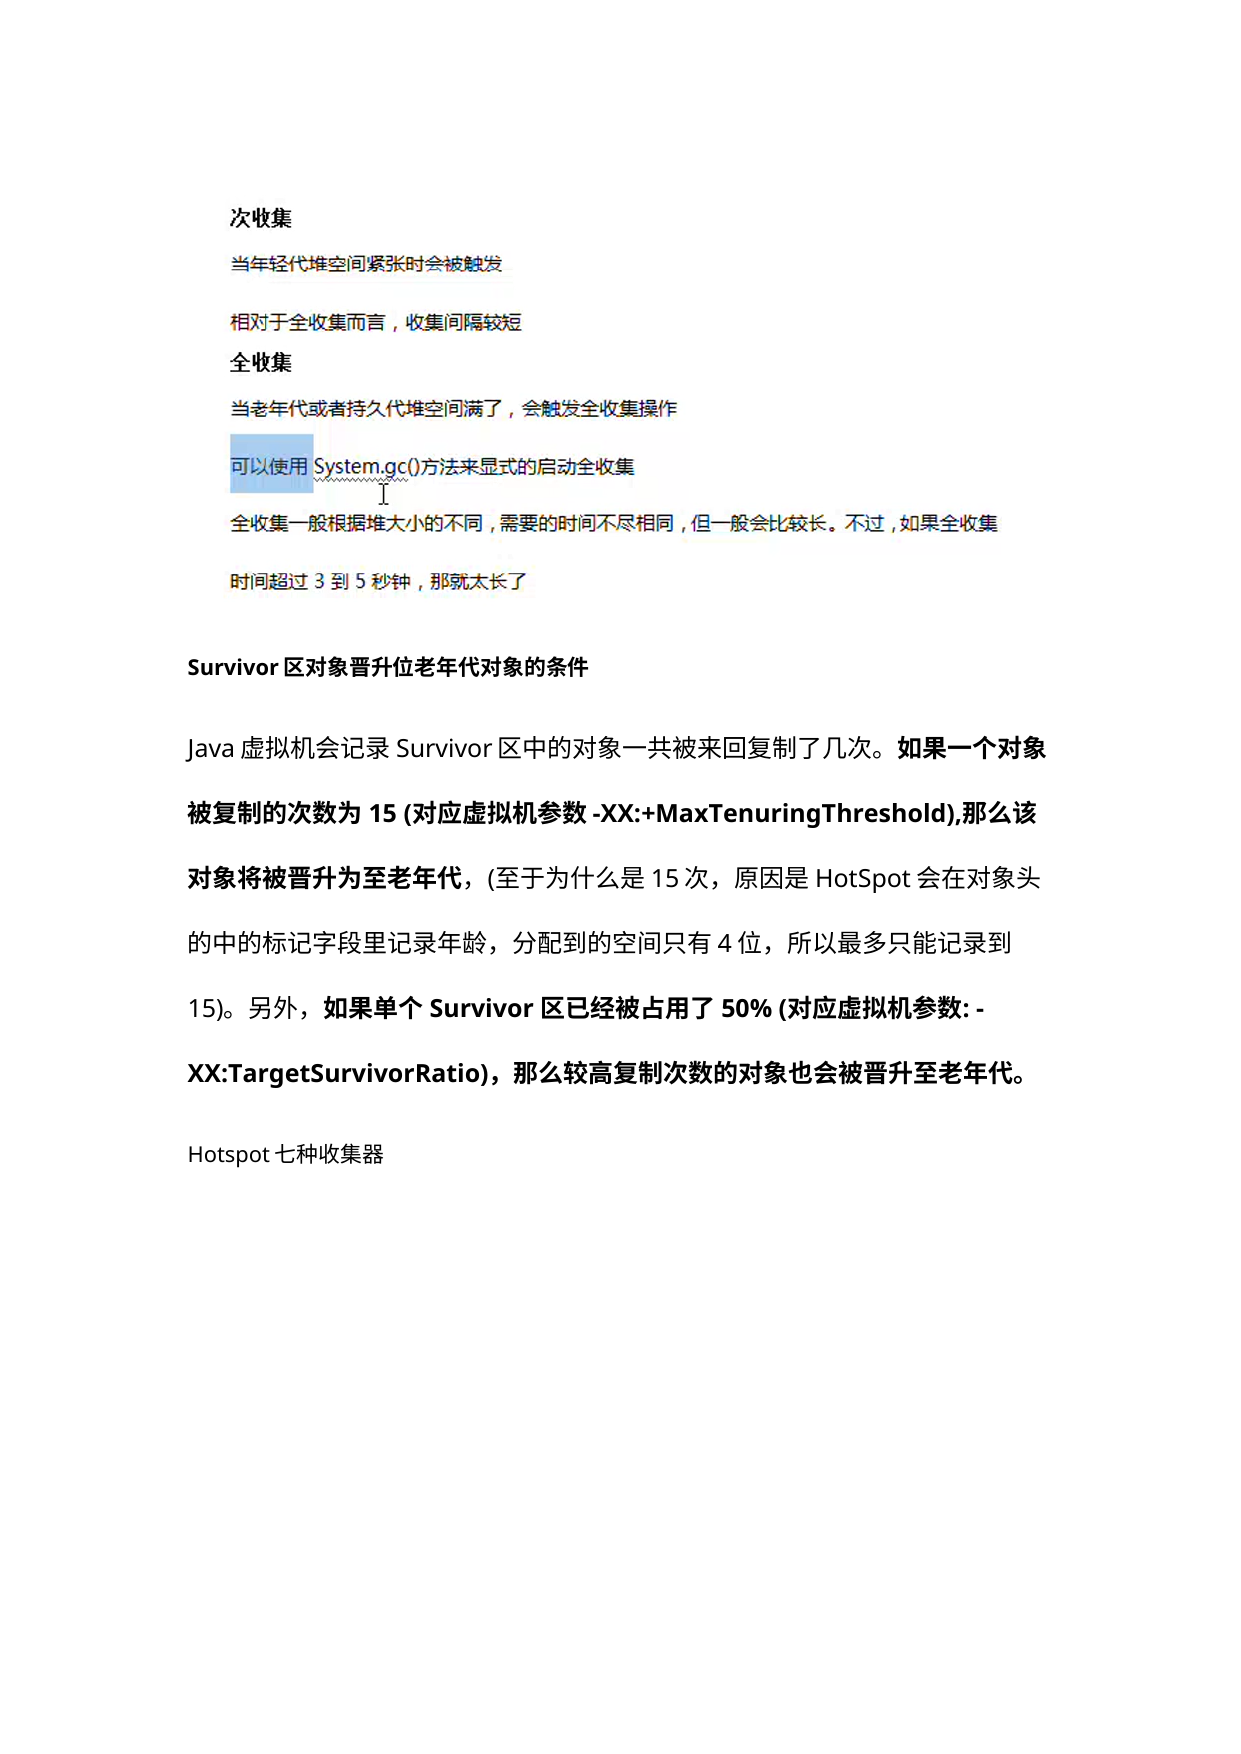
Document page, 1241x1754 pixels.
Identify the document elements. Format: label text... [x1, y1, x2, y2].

text Java虚拟机会记录 Survivor区中的对象一共被来回复制了几次。如果一个对象被复制的次数为 15 (对应虚拟机参数 -XX:+MaxTenuringThreshold),那么该对象将被晋升为至老年代，(至于为什么是 15次，原因是 HotSpot会在对象头的中的标记字段里记录年龄，分配到的空间只有4位，所以最多只能记录到15)。另外，如果单个 Survivor 区已经被占用了 50% (对应虚拟机参数: -XX:TargetSurvivorRatio)，那么较高复制次数的对象也会被晋升至老年代。 [187, 714, 1053, 1104]
text Hotspot七种收集器 [187, 1137, 1053, 1169]
text Survivor区对象晋升位老年代对象的条件 [187, 649, 1053, 682]
picture [187, 194, 1053, 649]
